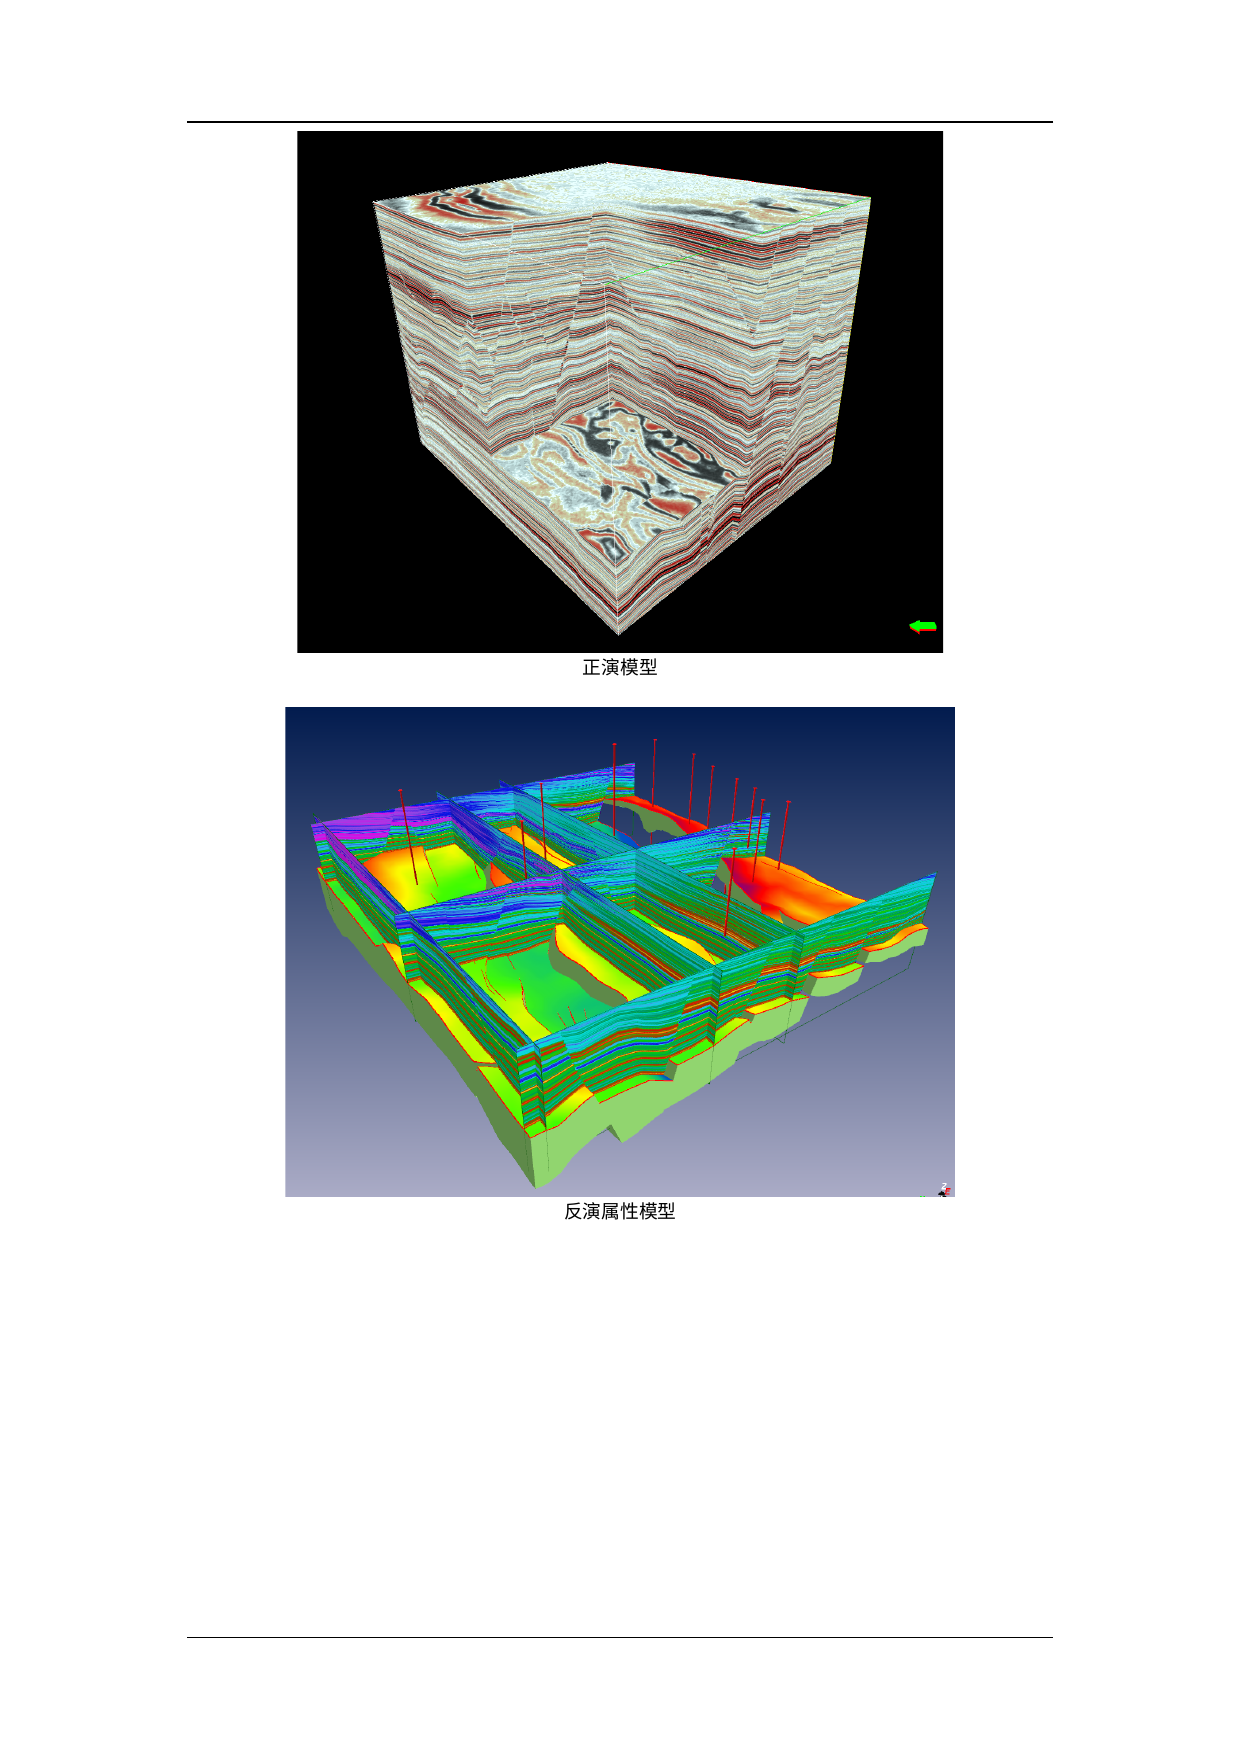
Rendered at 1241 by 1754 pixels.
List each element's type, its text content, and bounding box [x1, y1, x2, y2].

picture [285, 707, 955, 1197]
text 反演属性模型 [187, 1197, 1053, 1224]
text 正演模型 [187, 652, 1053, 680]
